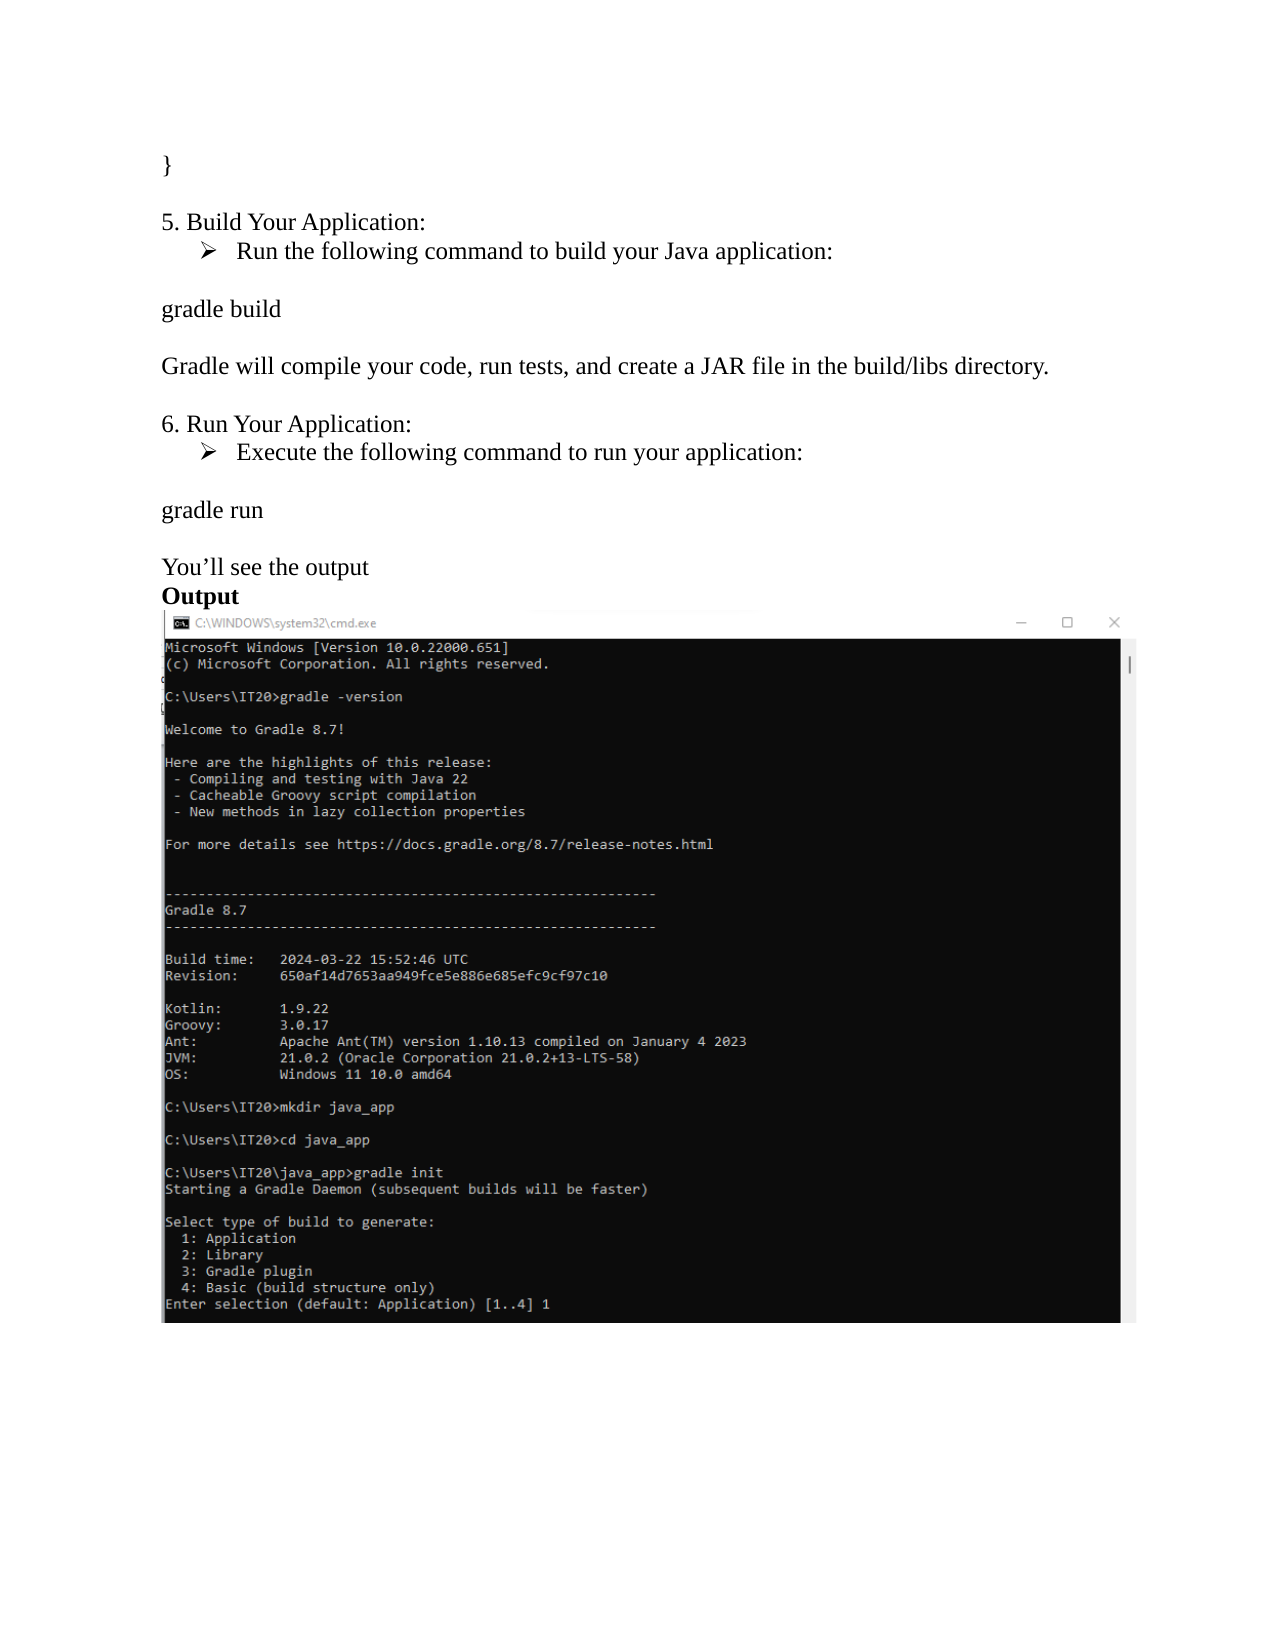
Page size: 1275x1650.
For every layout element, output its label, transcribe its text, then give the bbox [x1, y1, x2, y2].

picture [161, 610, 1137, 1323]
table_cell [150, 150, 1186, 581]
table_cell Output [150, 581, 1186, 1322]
